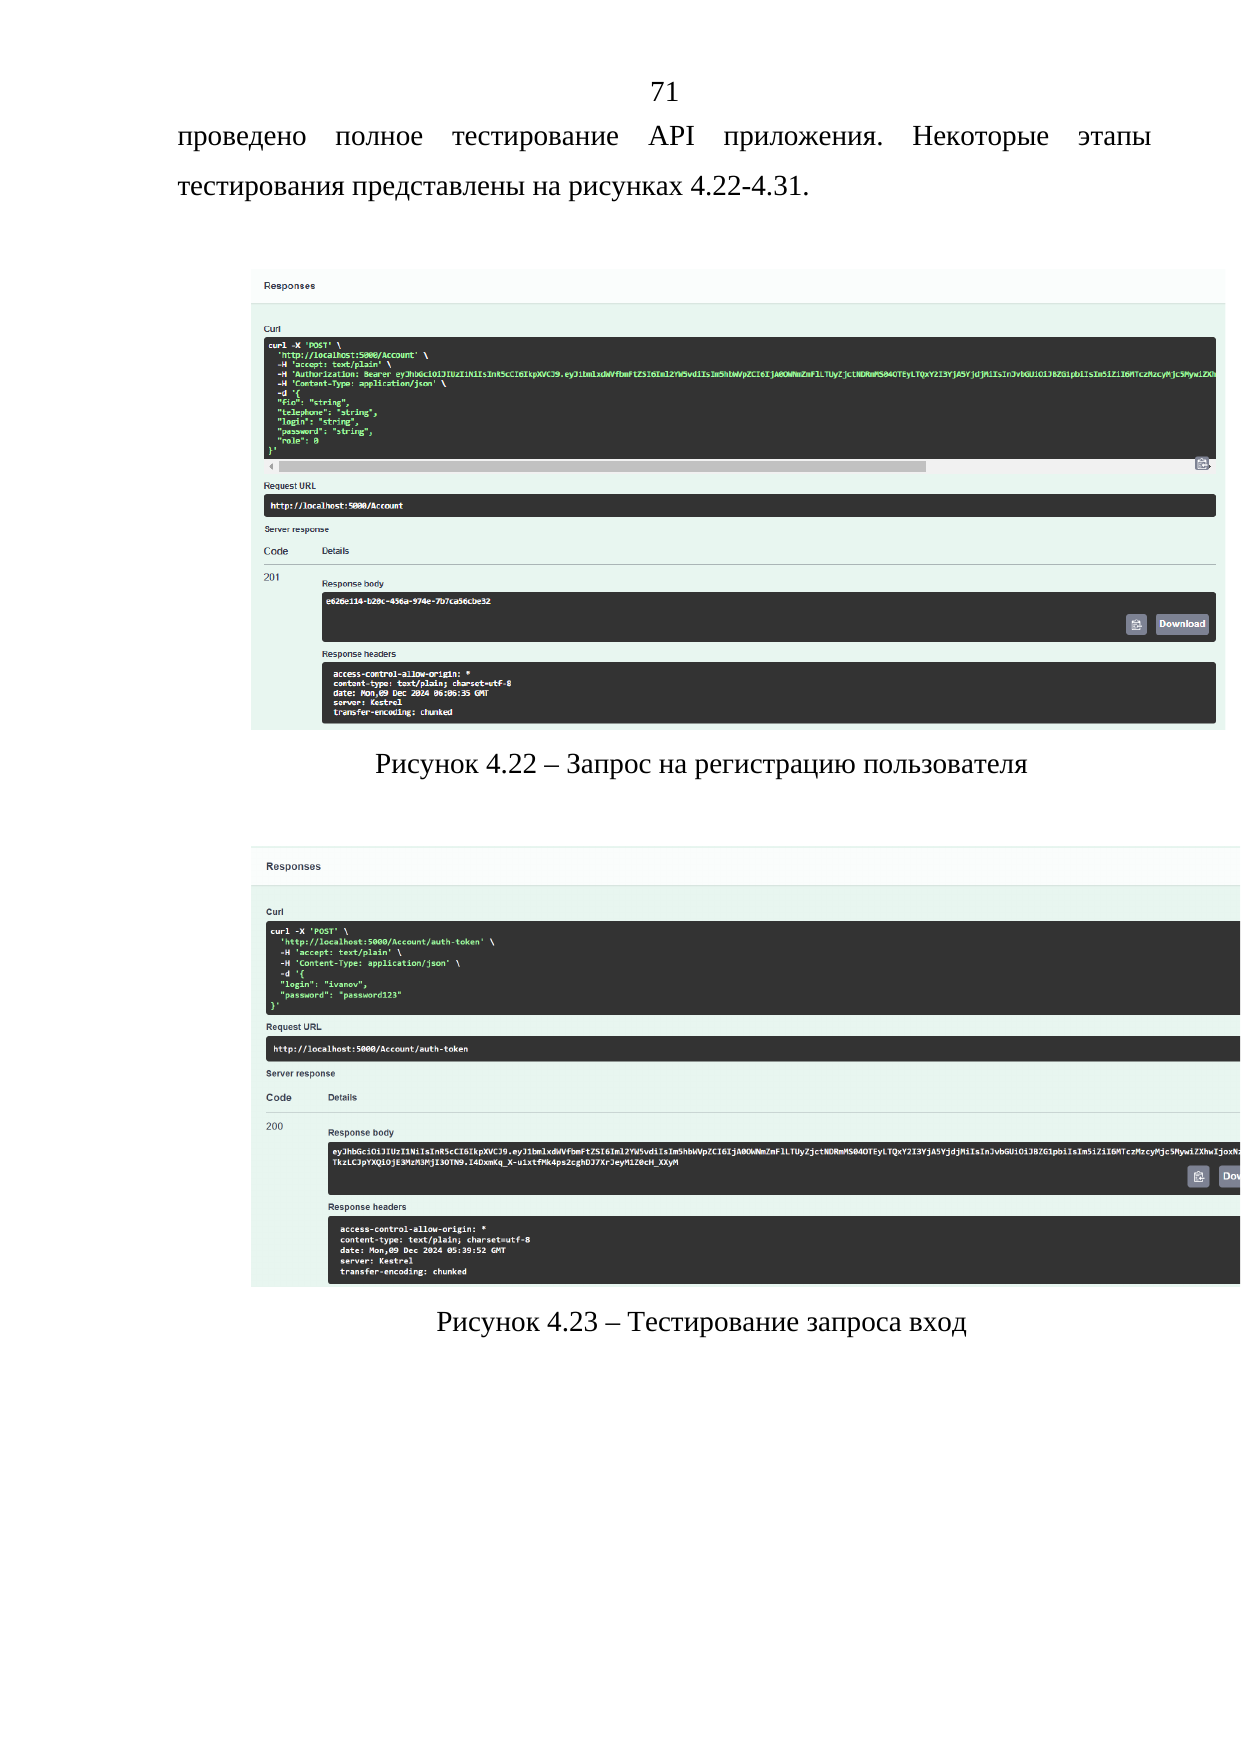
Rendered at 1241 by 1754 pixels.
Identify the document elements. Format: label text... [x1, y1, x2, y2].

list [177, 118, 1152, 202]
picture [251, 846, 1241, 1287]
picture [251, 269, 1226, 730]
list Рисунок 4.23 – Тестирование запроса вход [177, 1304, 1152, 1337]
list Рисунок 4.22 – Запрос на регистрацию пользователя [177, 746, 1152, 779]
